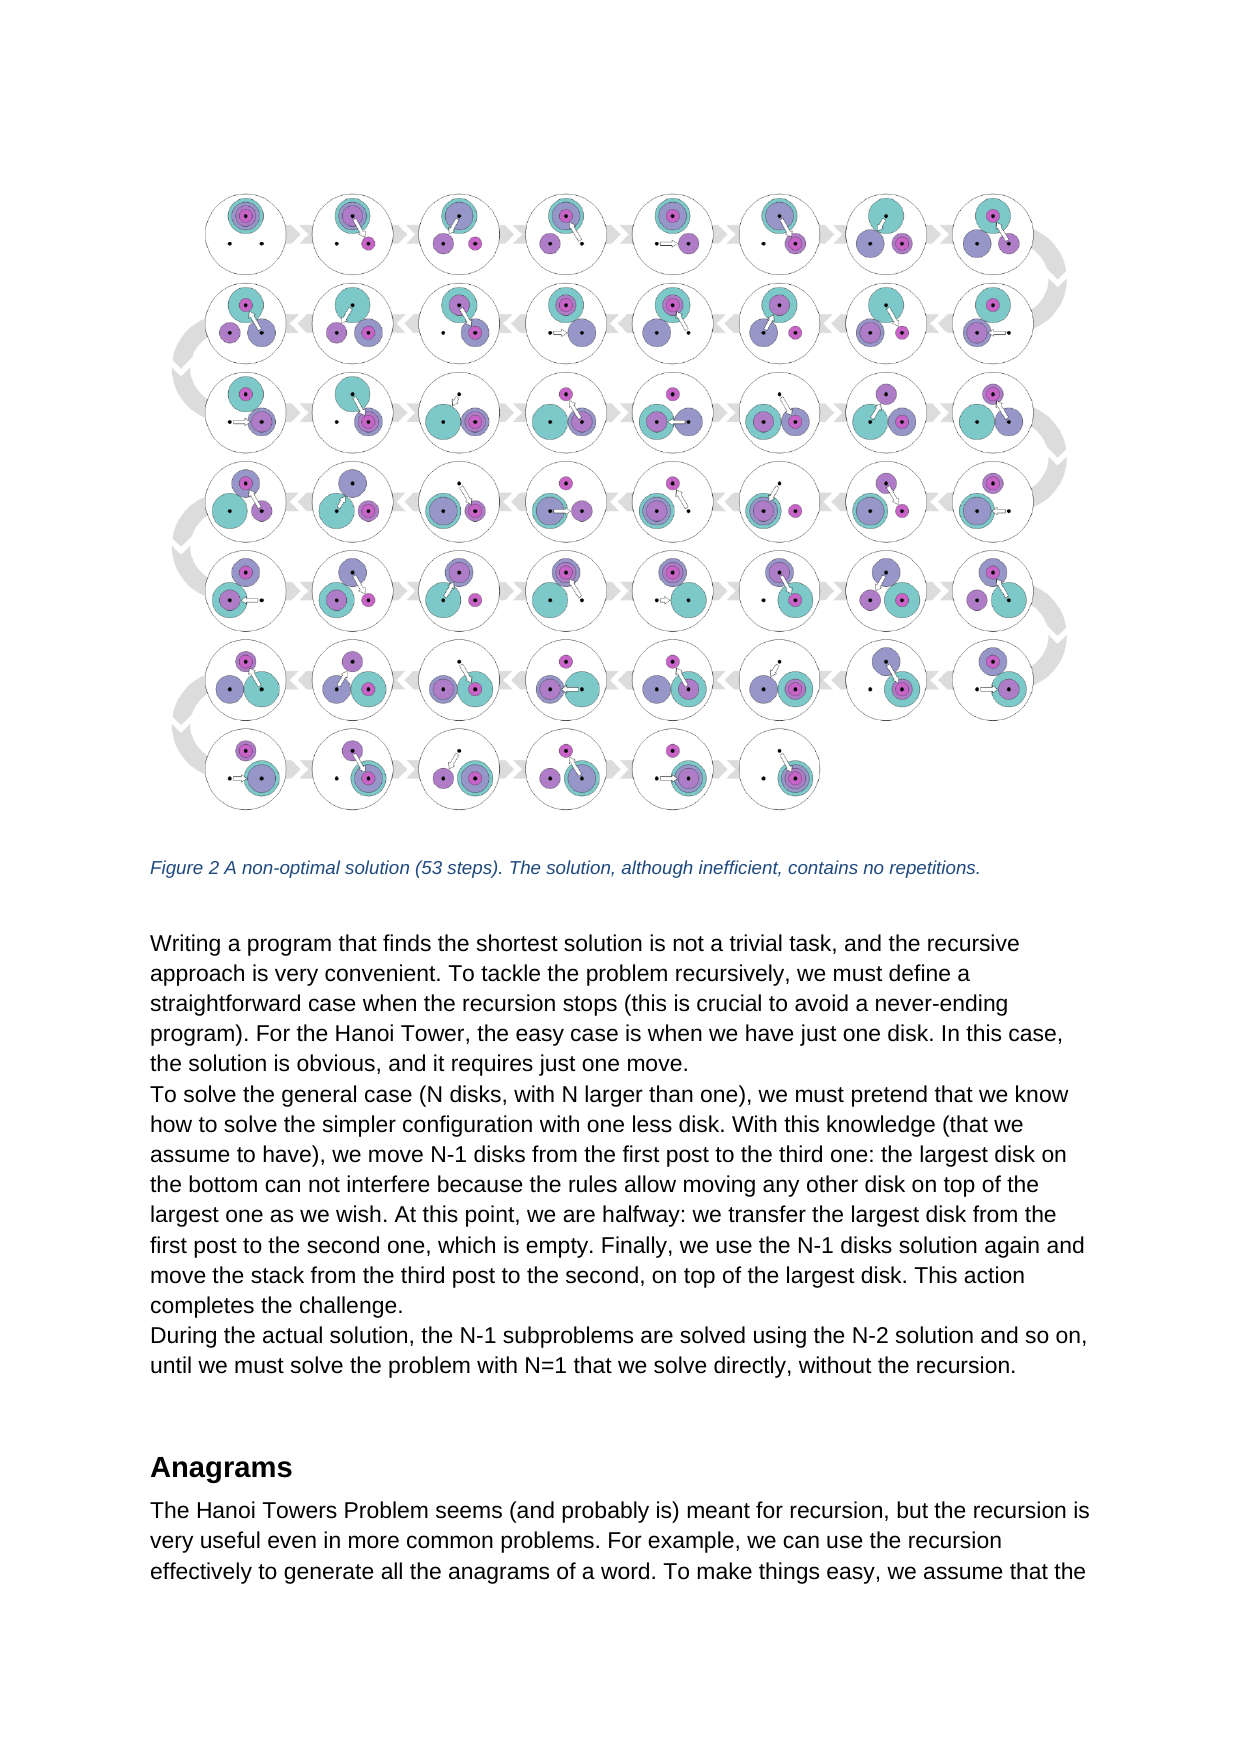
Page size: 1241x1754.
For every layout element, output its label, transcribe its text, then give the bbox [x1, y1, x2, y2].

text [150, 1497, 1090, 1584]
picture [150, 150, 1088, 854]
subtitle Anagrams [150, 1450, 1090, 1484]
text Figure 2 A non-optimal solution (53 steps). The solution, although inefficient, contains no repetitions. [150, 857, 1090, 878]
text During the actual solution, the N-1 subproblems are solved using the N-2 solution and so on, until we must solve the problem with N=1 that we solve directly, without the recursion. [150, 1322, 1090, 1379]
text To solve the general case (N disks, with N larger than one), we must pretend that we know how to solve the simpler configuration with one less disk. With this knowledge (that we assume to have), we move N-1 disks from the first post to the third one: the largest disk on the bottom can not interfere because the rules allow moving any other disk on top of the largest one as we wish. At this point, we are halfway: we transfer the largest disk from the first post to the second one, which is empty. Finally, we use the N-1 disks solution again and move the stack from the third post to the second, on top of the largest disk. This action completes the challenge. [150, 1081, 1090, 1318]
text Writing a program that finds the shortest solution is not a trivial task, and the recursive approach is very convenient. To tackle the problem recursively, we must define a straightforward case when the recursion stops (this is crucial to avoid a never-ending program). For the Hanoi Tower, the easy case is when we have just one disk. In this case, the solution is obvious, and it requires just one move. [150, 929, 1090, 1077]
